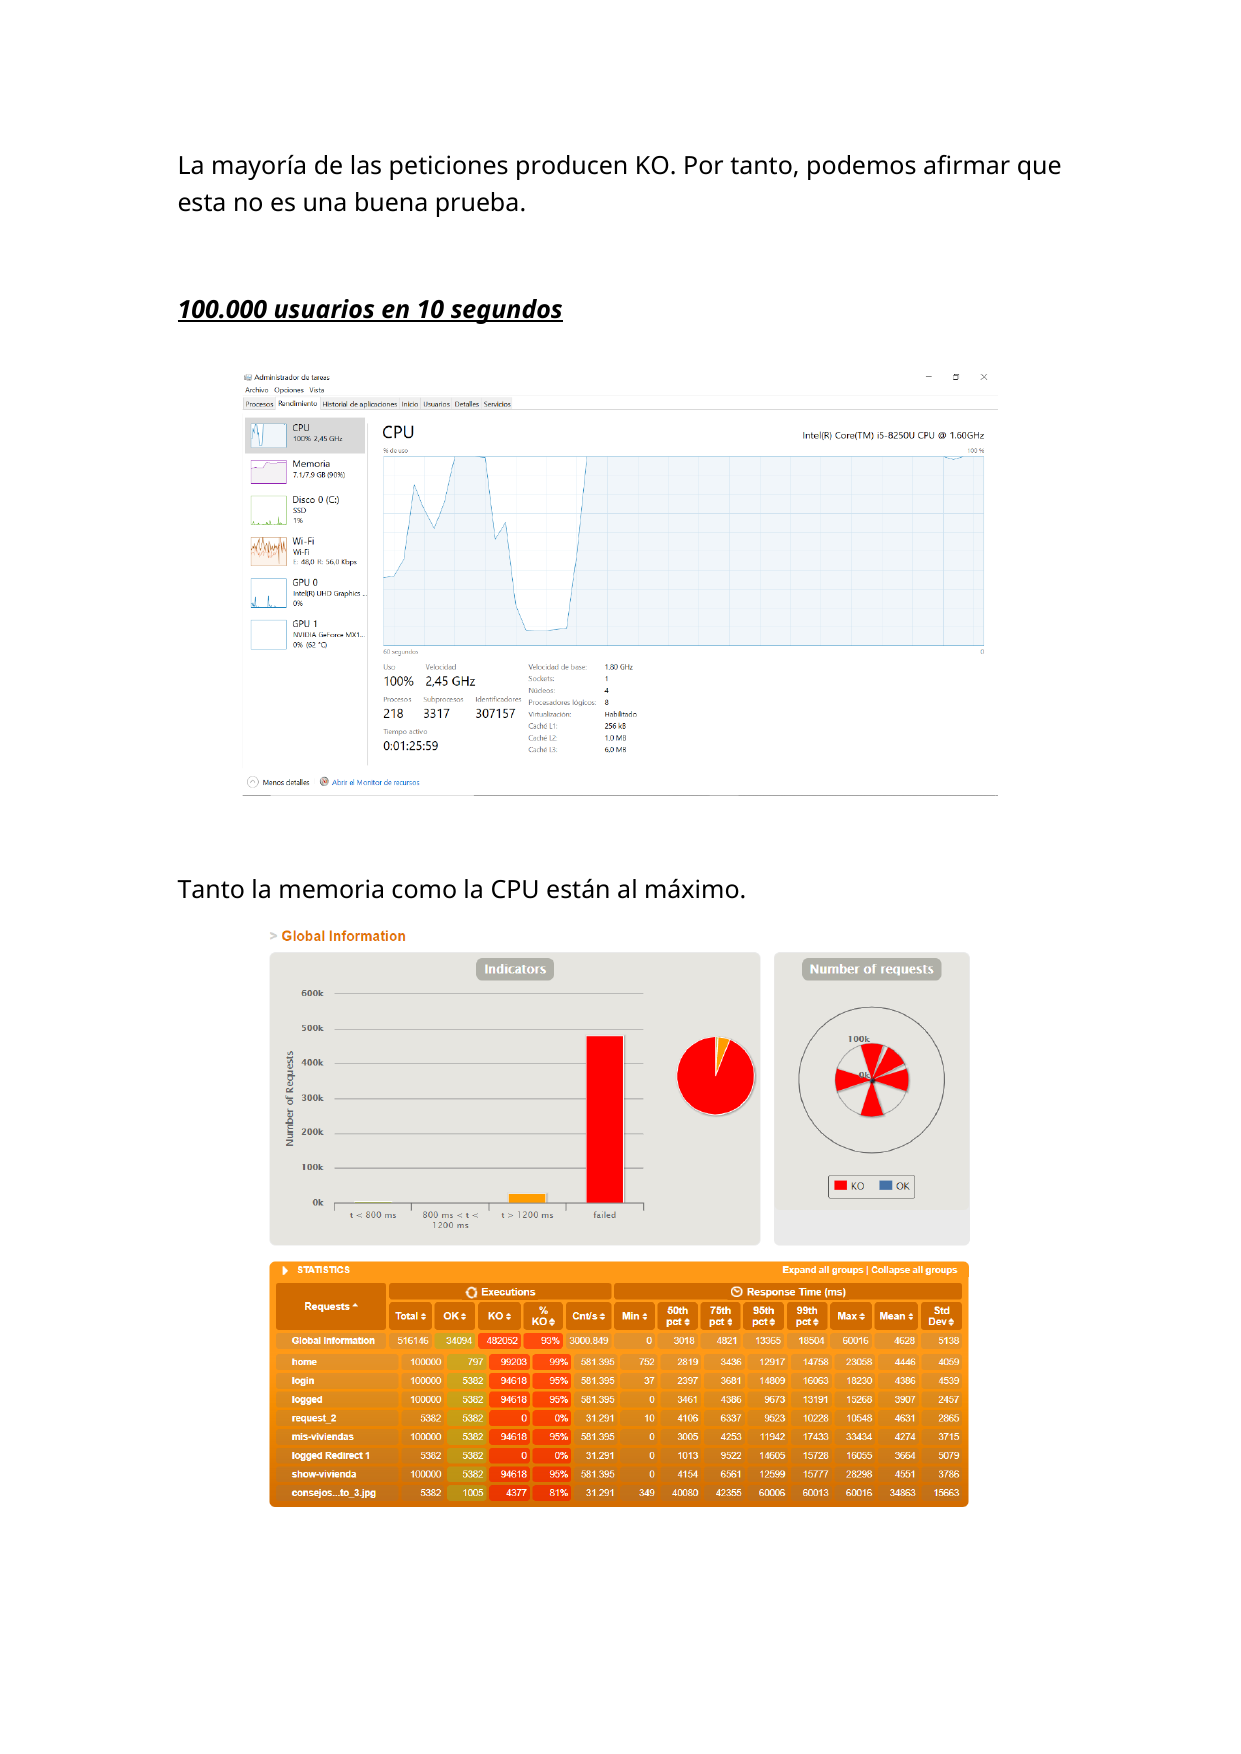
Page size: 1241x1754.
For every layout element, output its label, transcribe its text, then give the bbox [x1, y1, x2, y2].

text Tanto la memoria como la CPU están al máximo. [177, 872, 1063, 906]
picture [265, 925, 975, 1509]
picture [242, 371, 998, 796]
text 100.000 usuarios en 10 segundos [177, 291, 1063, 325]
text La mayoría de las peticiones producen KO. Por tanto, podemos afirmar que esta no es una buena prueba. [177, 148, 1063, 218]
